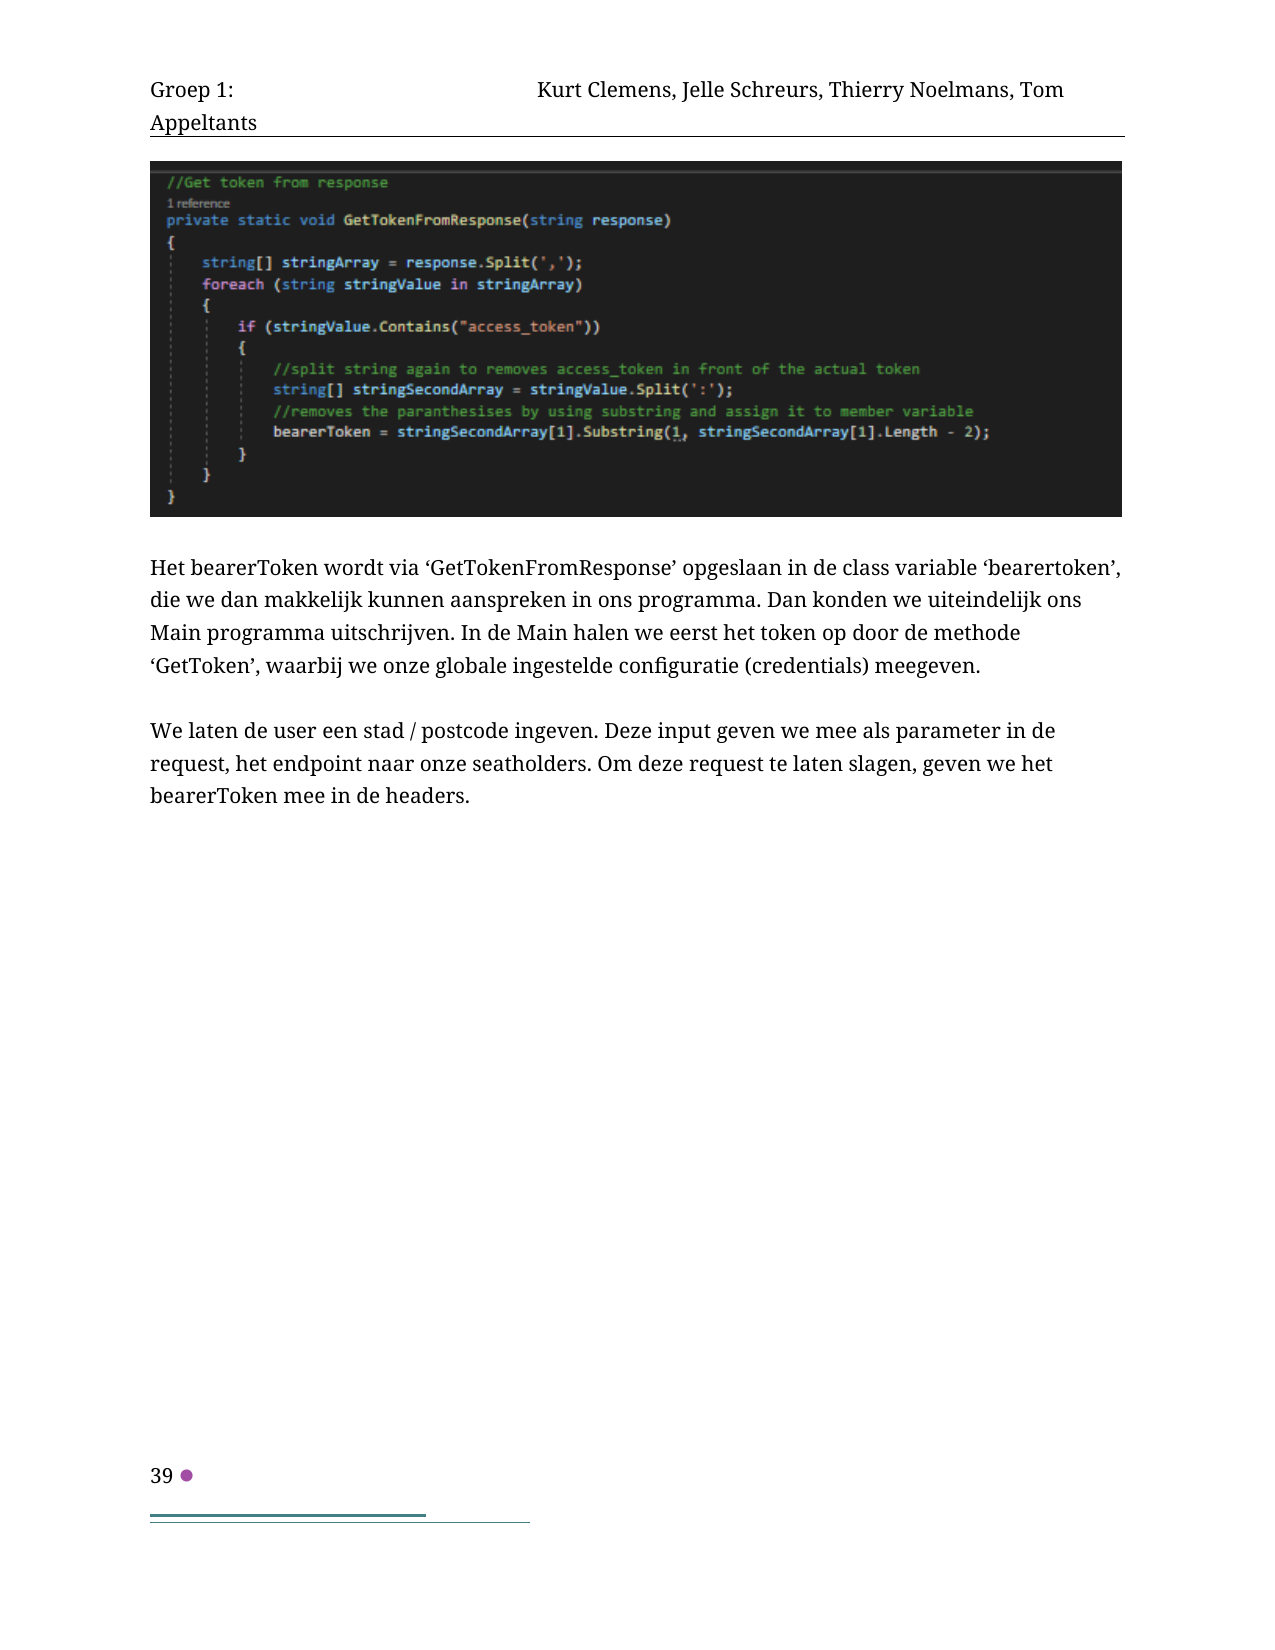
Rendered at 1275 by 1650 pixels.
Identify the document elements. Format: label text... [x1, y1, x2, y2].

picture [150, 161, 1122, 517]
